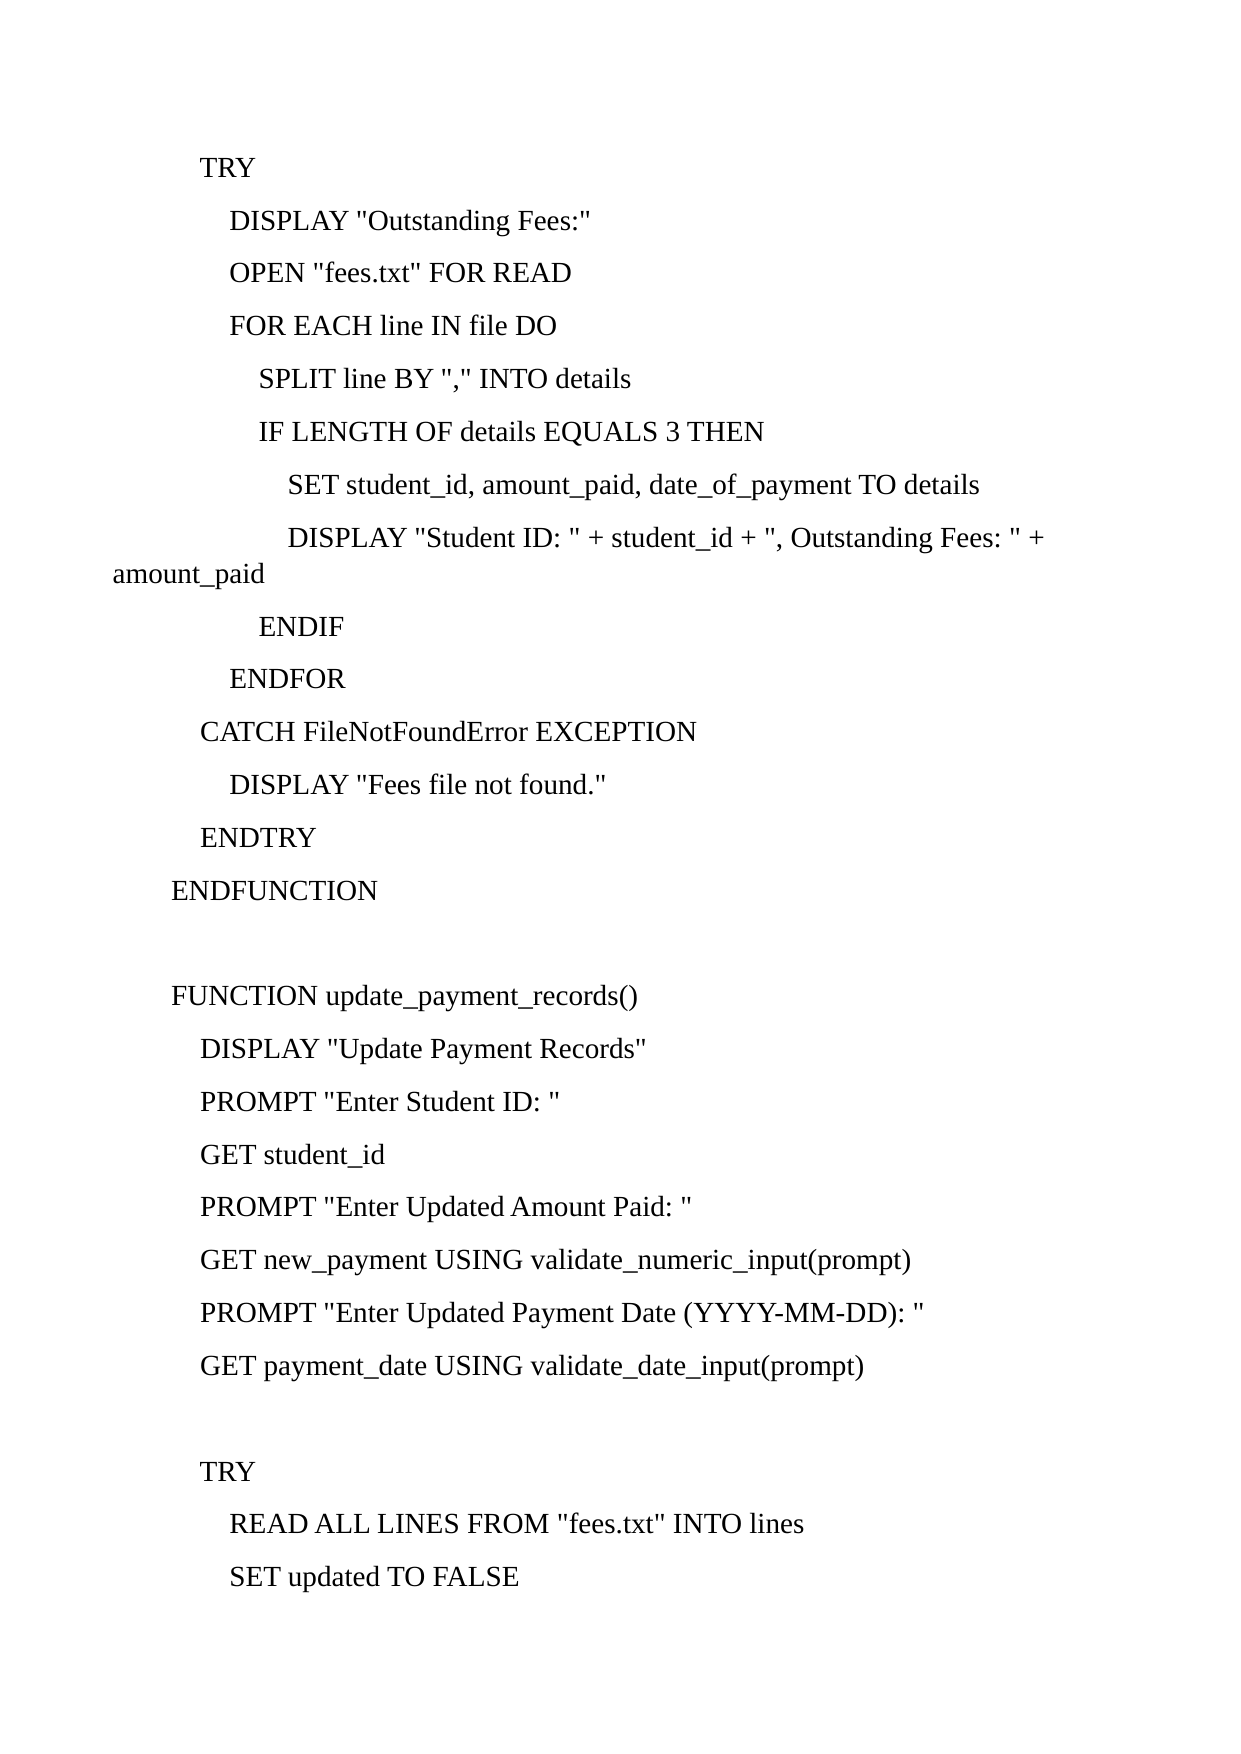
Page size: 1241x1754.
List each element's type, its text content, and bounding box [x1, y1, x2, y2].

text FOR EACH line IN file DO [112, 308, 1128, 342]
text SPLIT line BY "," INTO details [112, 361, 1128, 395]
text OPEN "fees.txt" FOR READ [112, 256, 1128, 289]
text FUNCTION update_payment_records() [112, 978, 1128, 1012]
text TRY [112, 1454, 1128, 1487]
text GET student_id [112, 1137, 1128, 1170]
text DISPLAY "Outstanding Fees:" [112, 203, 1128, 236]
text PROMPT "Enter Updated Payment Date (YYYY-MM-DD): " [112, 1295, 1128, 1329]
text DISPLAY "Fees file not found." [112, 767, 1128, 801]
text DISPLAY "Student ID: " + student_id + ", Outstanding Fees: " + amount_paid [112, 520, 1128, 589]
text SET student_id, amount_paid, date_of_payment TO details [112, 467, 1128, 500]
text ENDTRY [112, 820, 1128, 853]
text GET new_payment USING validate_numeric_input(prompt) [112, 1242, 1128, 1276]
text GET payment_date USING validate_date_input(prompt) [112, 1348, 1128, 1382]
text PROMPT "Enter Student ID: " [112, 1084, 1128, 1117]
text TRY [112, 150, 1128, 183]
text CATCH FileNotFoundError EXCEPTION [112, 714, 1128, 748]
text DISPLAY "Update Payment Records" [112, 1031, 1128, 1065]
text ENDFOR [112, 661, 1128, 695]
text PROMPT "Enter Updated Amount Paid: " [112, 1189, 1128, 1223]
text ENDIF [112, 609, 1128, 642]
text IF LENGTH OF details EQUALS 3 THEN [112, 414, 1128, 448]
text READ ALL LINES FROM "fees.txt" INTO lines [112, 1506, 1128, 1540]
text SET updated TO FALSE [112, 1559, 1128, 1593]
text ENDFUNCTION [112, 873, 1128, 906]
